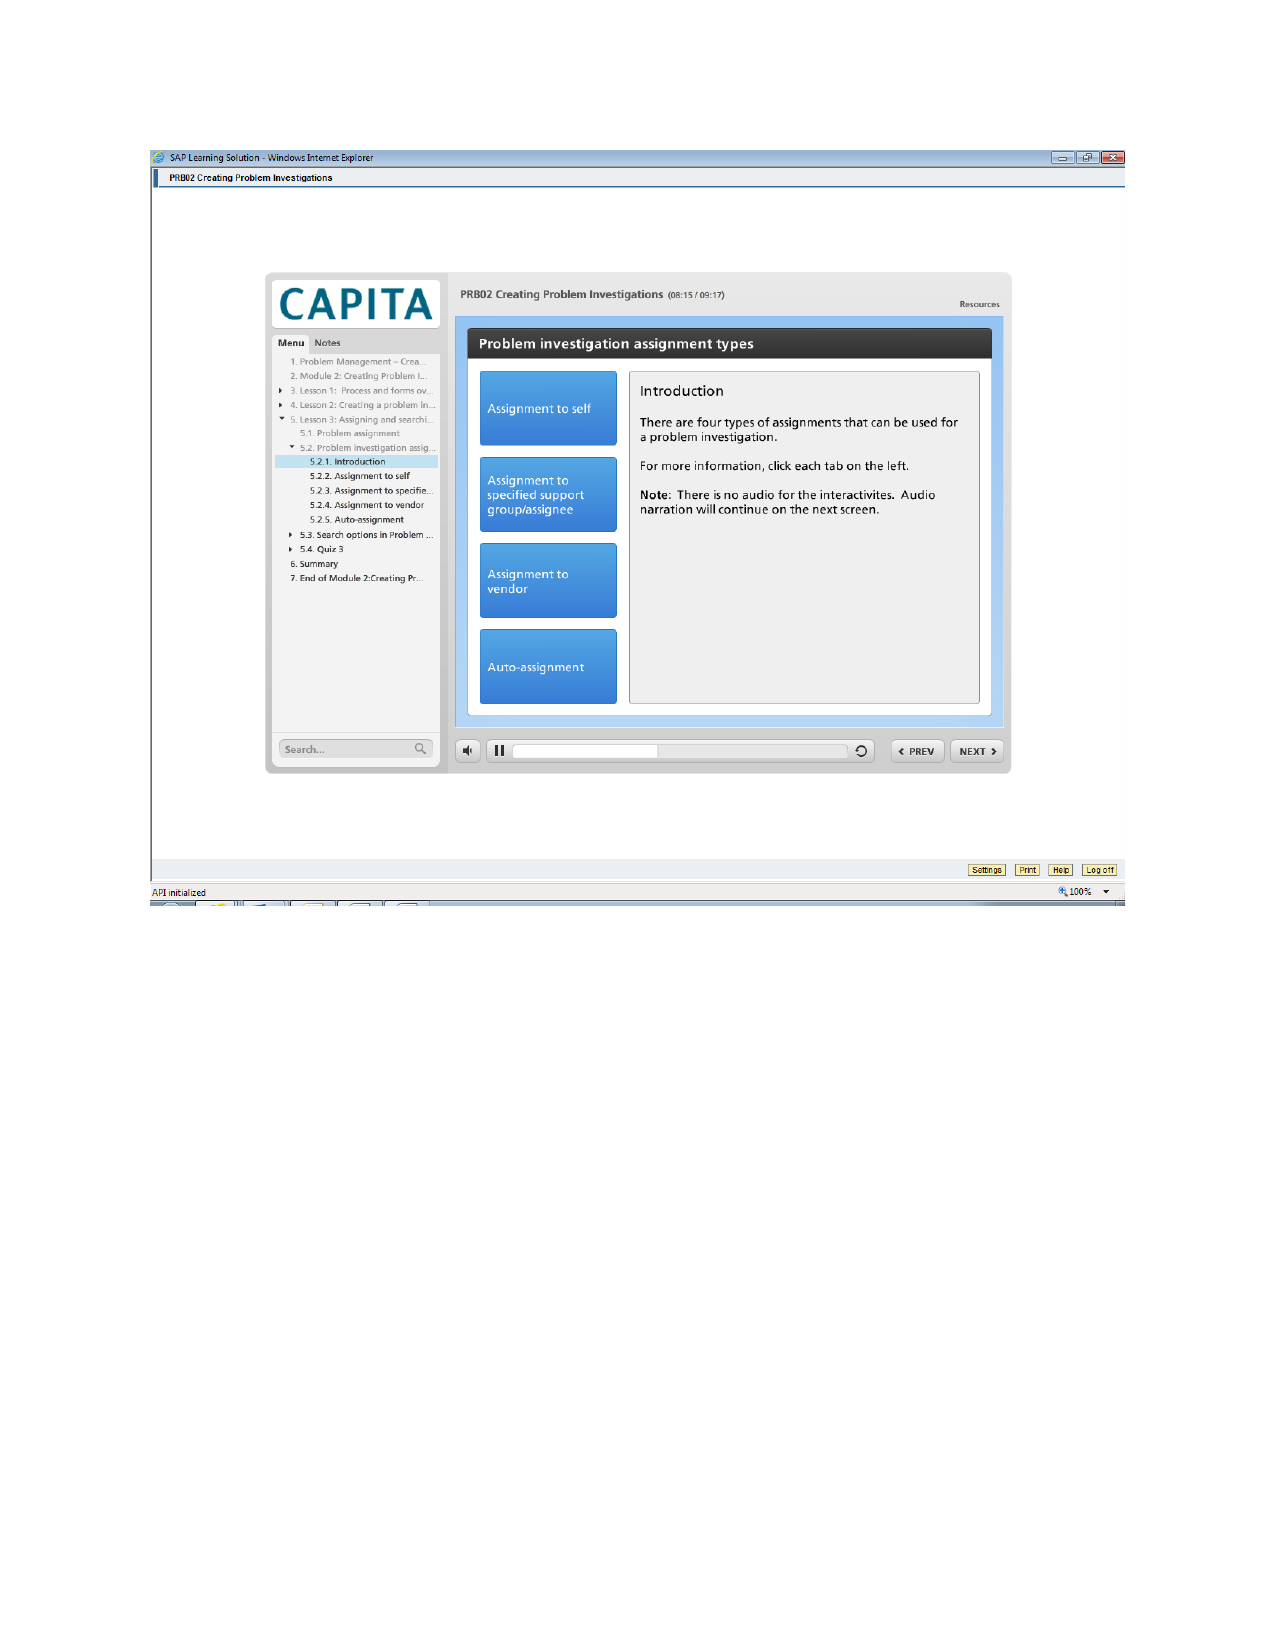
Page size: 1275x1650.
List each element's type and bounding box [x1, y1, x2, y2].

picture [150, 150, 1125, 906]
